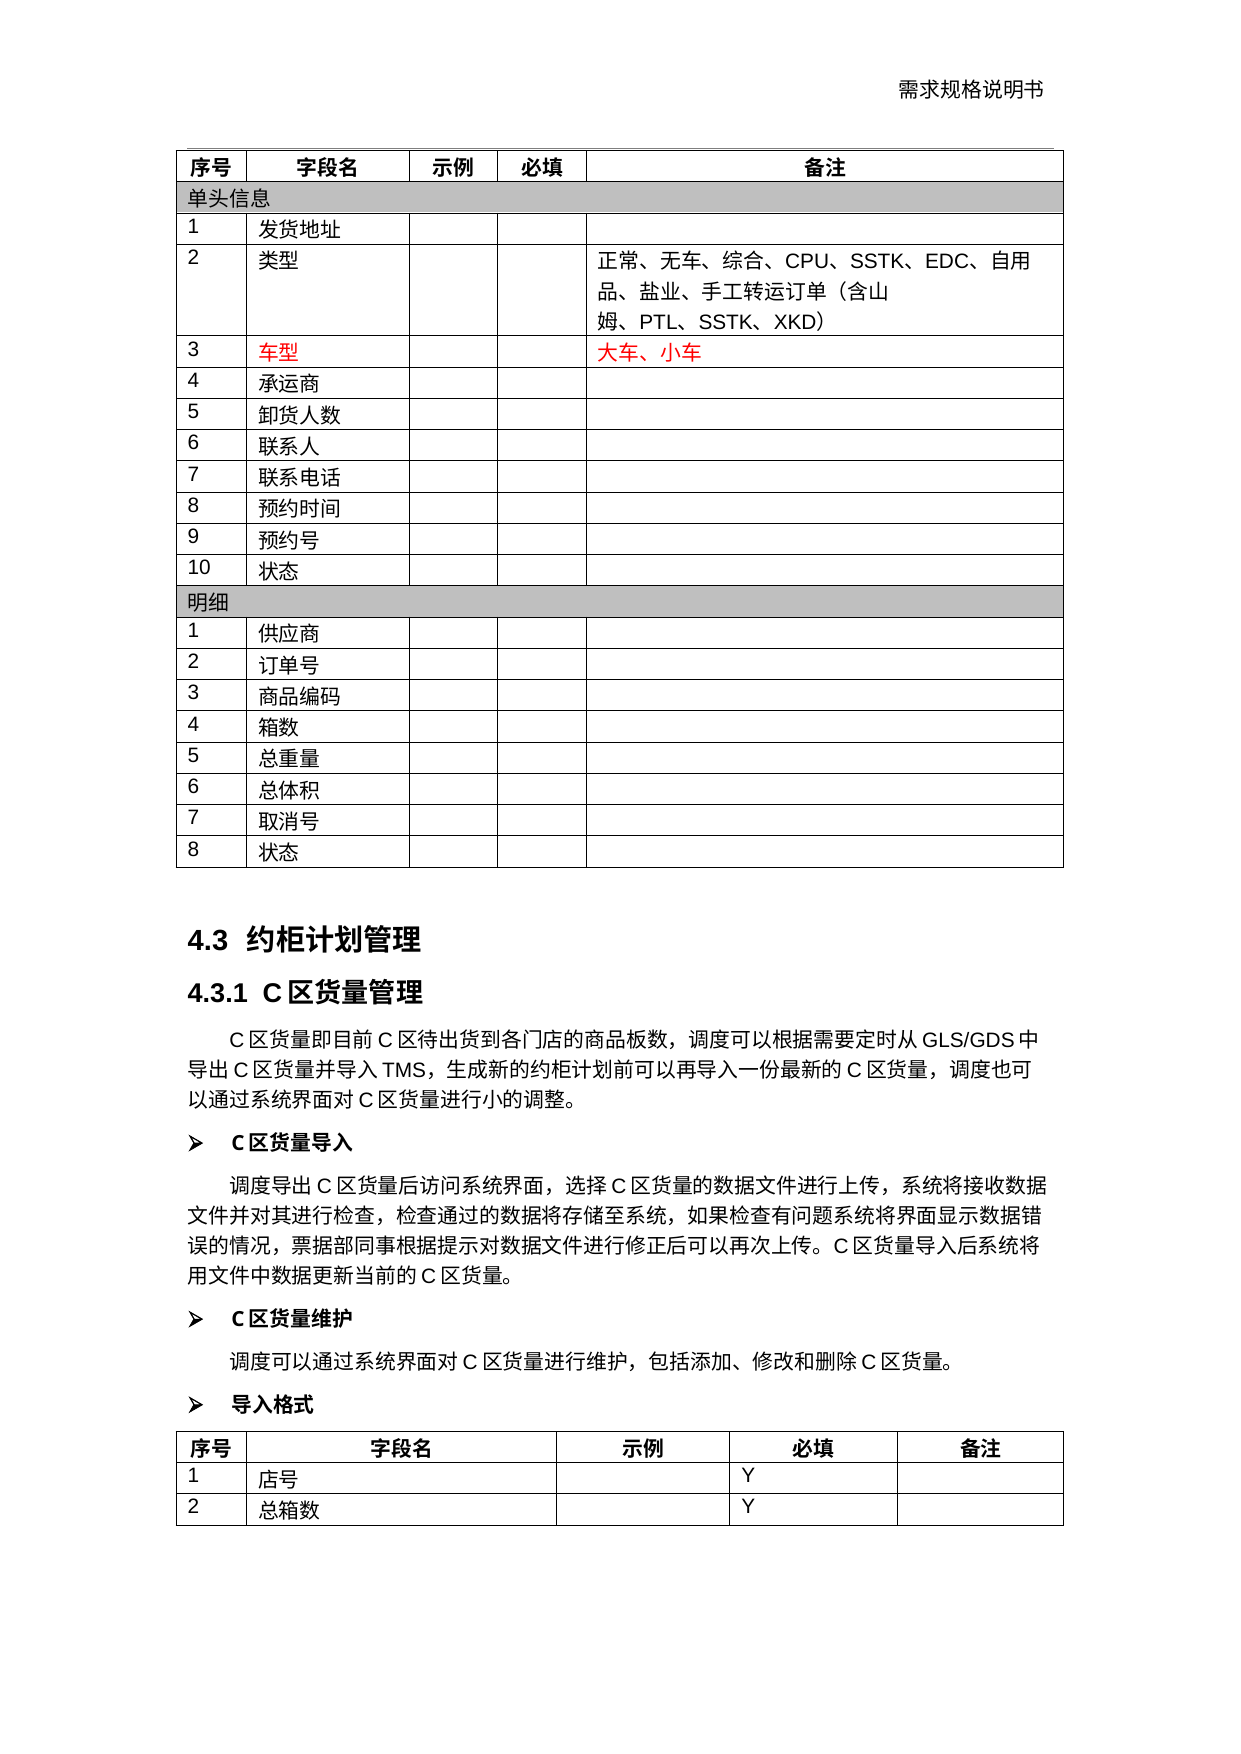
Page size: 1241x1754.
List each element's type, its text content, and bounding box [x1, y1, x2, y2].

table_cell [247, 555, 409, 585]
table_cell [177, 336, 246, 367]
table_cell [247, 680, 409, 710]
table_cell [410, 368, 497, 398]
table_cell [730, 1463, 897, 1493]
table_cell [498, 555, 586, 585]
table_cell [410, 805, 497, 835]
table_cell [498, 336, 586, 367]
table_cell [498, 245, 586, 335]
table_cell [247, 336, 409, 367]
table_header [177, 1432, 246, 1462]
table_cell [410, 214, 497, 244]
list C区货量维护 [187, 1302, 1053, 1333]
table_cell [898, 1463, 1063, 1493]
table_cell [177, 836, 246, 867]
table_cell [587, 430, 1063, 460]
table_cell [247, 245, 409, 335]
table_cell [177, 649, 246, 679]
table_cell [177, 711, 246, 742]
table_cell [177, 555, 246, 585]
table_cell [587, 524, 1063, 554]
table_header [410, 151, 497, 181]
list C区货量导入 [187, 1126, 1053, 1157]
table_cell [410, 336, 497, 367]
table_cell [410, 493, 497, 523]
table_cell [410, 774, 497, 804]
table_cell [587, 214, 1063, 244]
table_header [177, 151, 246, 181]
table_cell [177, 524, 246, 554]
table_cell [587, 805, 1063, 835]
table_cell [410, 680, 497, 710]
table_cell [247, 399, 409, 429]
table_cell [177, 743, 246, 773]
subtitle C区货量管理 [187, 971, 1053, 1011]
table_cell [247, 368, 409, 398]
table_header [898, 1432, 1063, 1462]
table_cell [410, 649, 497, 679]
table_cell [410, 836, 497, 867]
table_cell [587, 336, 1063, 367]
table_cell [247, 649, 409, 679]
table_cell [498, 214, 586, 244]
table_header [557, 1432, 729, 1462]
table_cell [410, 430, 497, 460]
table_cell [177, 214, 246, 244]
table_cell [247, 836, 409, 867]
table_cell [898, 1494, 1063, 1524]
text C区货量即目前C区待出货到各门店的商品板数，调度可以根据需要定时从GLS/GDS中导出C区货量并导入TMS，生成新的约柜计划前可以再导入一份最新的C区货量，调度也可以通过系统界面对C区货量进行小的调整。 [187, 1023, 1053, 1114]
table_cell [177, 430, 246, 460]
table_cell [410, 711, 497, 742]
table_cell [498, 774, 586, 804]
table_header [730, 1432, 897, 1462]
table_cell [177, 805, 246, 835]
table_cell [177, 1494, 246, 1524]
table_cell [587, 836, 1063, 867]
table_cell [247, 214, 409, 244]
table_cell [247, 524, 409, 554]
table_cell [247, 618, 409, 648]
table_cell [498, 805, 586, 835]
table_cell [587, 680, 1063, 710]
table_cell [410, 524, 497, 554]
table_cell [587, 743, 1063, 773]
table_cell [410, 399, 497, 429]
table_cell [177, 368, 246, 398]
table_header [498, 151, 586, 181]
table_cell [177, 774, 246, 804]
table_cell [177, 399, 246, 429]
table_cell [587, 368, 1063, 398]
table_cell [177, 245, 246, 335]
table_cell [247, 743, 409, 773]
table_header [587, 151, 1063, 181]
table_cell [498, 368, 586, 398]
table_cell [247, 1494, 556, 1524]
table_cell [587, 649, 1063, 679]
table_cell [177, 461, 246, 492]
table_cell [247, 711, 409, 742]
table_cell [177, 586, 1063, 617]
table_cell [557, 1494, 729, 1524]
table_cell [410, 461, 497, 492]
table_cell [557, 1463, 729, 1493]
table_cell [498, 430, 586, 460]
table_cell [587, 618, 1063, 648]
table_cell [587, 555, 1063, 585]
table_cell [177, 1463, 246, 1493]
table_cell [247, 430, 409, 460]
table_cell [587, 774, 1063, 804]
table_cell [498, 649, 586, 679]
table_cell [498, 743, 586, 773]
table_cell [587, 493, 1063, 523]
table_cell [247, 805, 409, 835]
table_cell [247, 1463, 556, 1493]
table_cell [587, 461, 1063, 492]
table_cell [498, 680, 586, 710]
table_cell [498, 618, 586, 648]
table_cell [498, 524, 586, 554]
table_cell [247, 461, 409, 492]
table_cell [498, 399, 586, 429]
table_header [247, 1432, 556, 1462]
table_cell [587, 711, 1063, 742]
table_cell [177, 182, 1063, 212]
text 调度可以通过系统界面对C区货量进行维护，包括添加、修改和删除C区货量。 [187, 1345, 1053, 1376]
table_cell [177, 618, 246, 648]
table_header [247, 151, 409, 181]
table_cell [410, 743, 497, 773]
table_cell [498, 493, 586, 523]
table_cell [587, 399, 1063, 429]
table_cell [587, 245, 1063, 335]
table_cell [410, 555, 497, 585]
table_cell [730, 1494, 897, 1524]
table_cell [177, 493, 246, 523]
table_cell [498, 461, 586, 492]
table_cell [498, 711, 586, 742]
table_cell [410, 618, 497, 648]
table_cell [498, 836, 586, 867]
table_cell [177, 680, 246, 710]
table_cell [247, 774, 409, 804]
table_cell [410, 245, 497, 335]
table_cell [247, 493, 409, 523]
text 调度导出C区货量后访问系统界面，选择C区货量的数据文件进行上传，系统将接收数据文件并对其进行检查，检查通过的数据将存储至系统，如果检查有问题系统将界面显示数据错误的情况，票据部同事根据提示对数据文件进行修正后可以再次上传。C区货量导入后系统将用文件中数据更新当前的C区货量。 [187, 1169, 1053, 1290]
list 导入格式 [187, 1388, 1053, 1418]
subtitle 约柜计划管理 [187, 917, 1053, 959]
